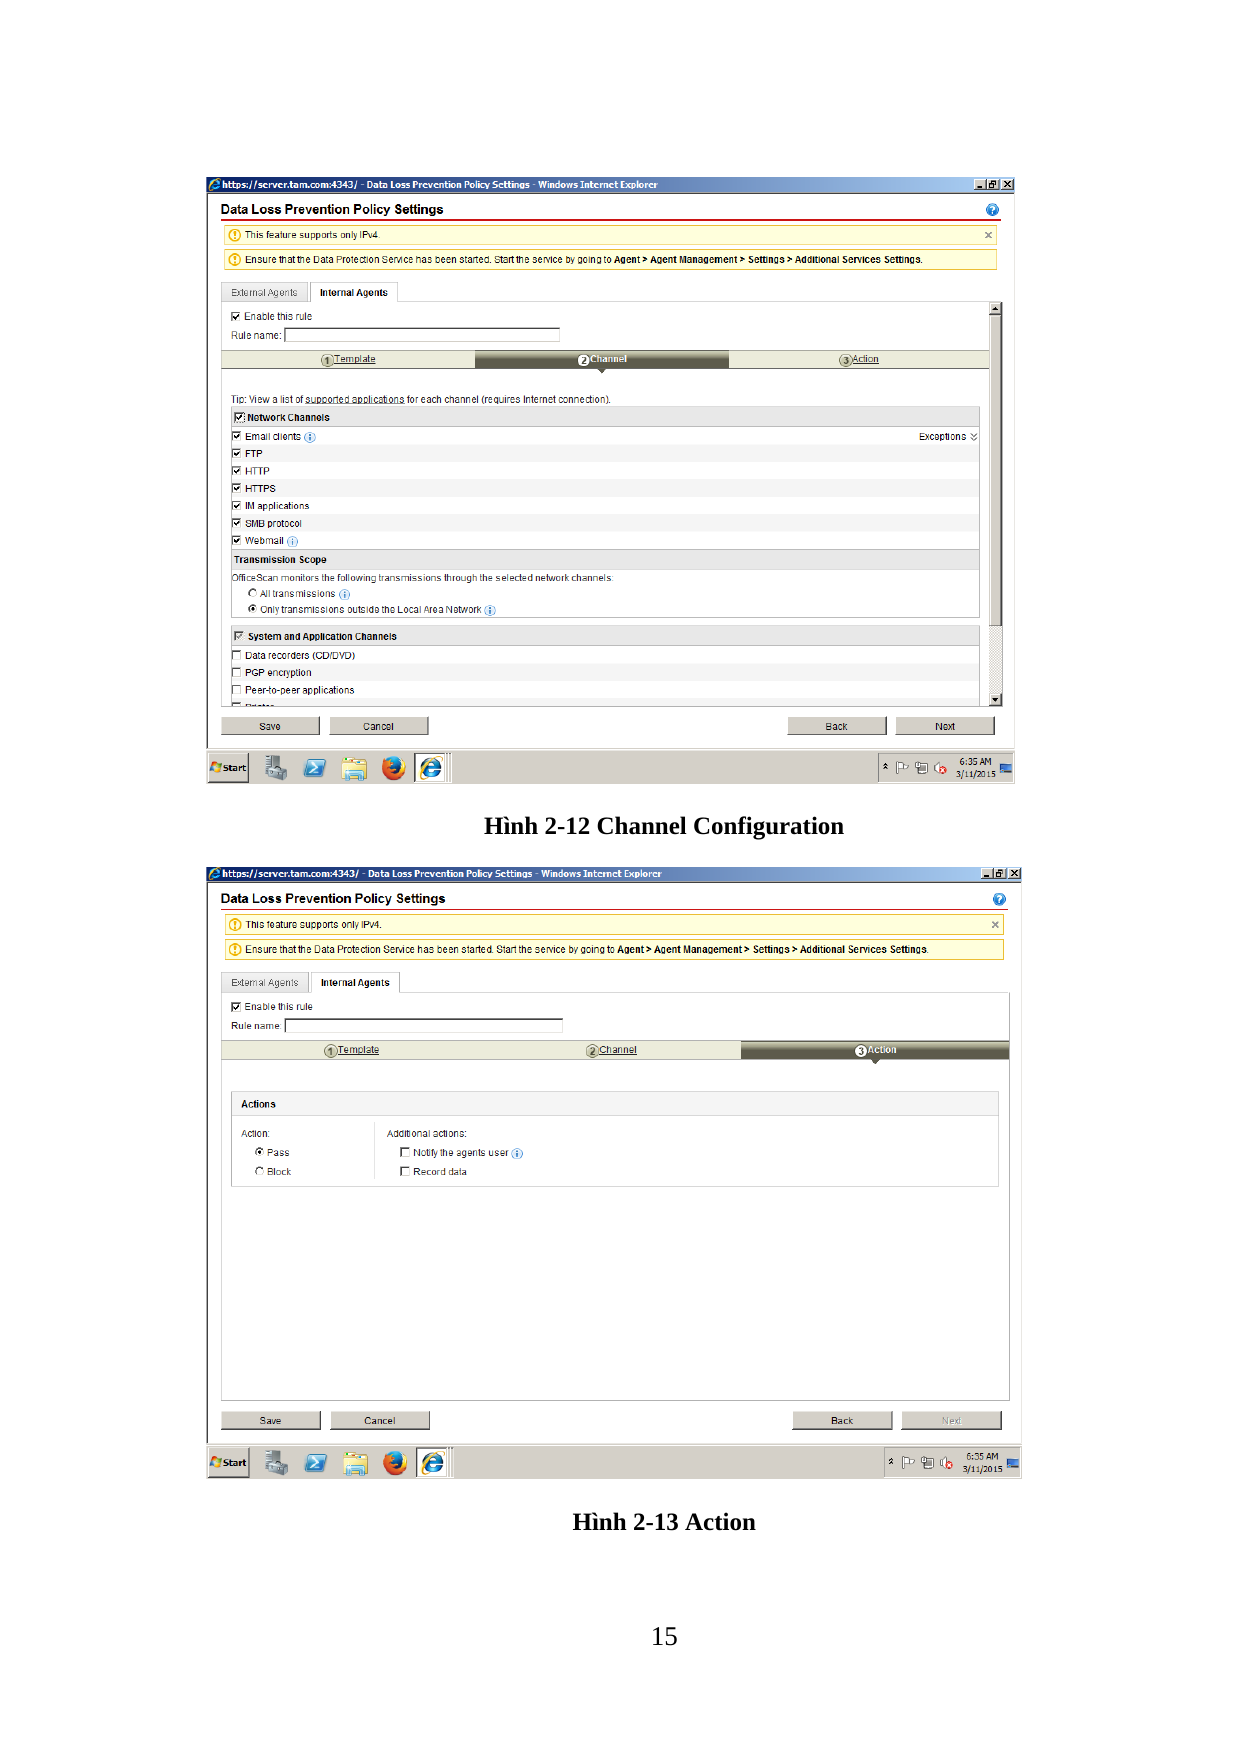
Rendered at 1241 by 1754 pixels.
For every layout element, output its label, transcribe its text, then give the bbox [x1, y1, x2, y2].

picture [206, 177, 1015, 784]
text Hình - Channel Configuration [206, 811, 1122, 840]
picture [206, 867, 1022, 1479]
text Hình - Action [206, 1507, 1122, 1535]
